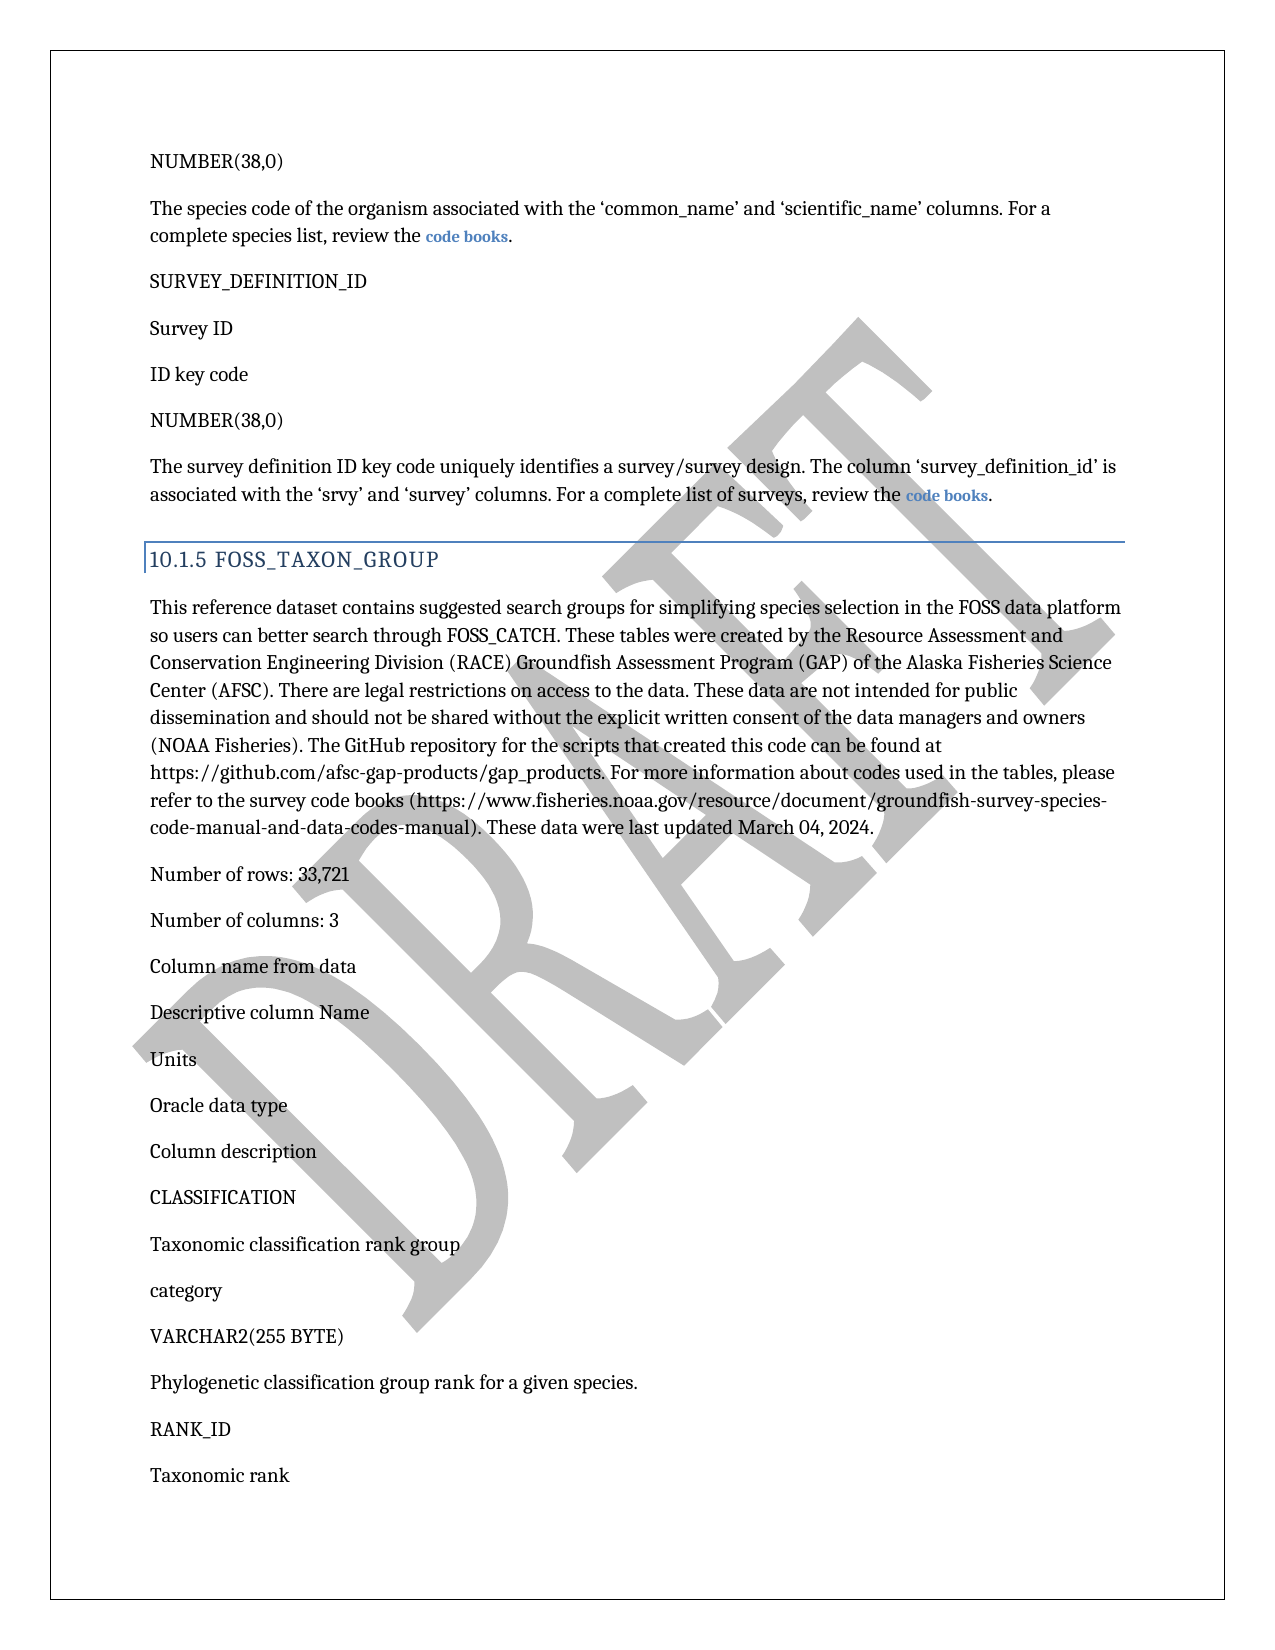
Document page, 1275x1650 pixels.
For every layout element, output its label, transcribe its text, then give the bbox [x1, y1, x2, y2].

text VARCHAR2(255 BYTE) [150, 1325, 1125, 1349]
text Column name from data [150, 955, 1125, 979]
text NUMBER(38,0) [150, 150, 1125, 174]
text Units [150, 1047, 1125, 1071]
text ID key code [150, 362, 1125, 386]
text category [150, 1278, 1125, 1302]
subtitle 10.1.5 FOSS_TAXON_GROUP [146, 543, 1125, 573]
text CLASSIFICATION [150, 1186, 1125, 1210]
text Taxonomic rank [150, 1463, 1125, 1487]
text NUMBER(38,0) [150, 409, 1125, 433]
text This reference dataset contains suggested search groups for simplifying species selection in the FOSS data platform so users can better search through FOSS_CATCH. These tables were created by the Resource Assessment and Conservation Engineering Division (RACE) Groundfish Assessment Program (GAP) of the Alaska Fisheries Science Center (AFSC). There are legal restrictions on access to the data. These data are not intended for public dissemination and should not be shared without the explicit written consent of the data managers and owners (NOAA Fisheries). The GitHub repository for the scripts that created this code can be found at https://github.com/afsc-gap-products/gap_products. For more information about codes used in the tables, please refer to the survey code books (https://www.fisheries.noaa.gov/resource/document/groundfish-survey-species-code-manual-and-data-codes-manual). These data were last updated March 04, 2024. [150, 596, 1125, 840]
text The survey definition ID key code uniquely identifies a survey/survey design. The column ‘survey_definition_id’ is associated with the ‘srvy’ and ‘survey’ columns. For a complete list of surveys, review the code books. [150, 455, 1125, 506]
text Number of rows: 33,721 [150, 862, 1125, 886]
text Oracle data type [150, 1093, 1125, 1117]
text Number of columns: 3 [150, 908, 1125, 932]
text Phylogenetic classification group rank for a given species. [150, 1371, 1125, 1395]
text The species code of the organism associated with the ‘common_name’ and ‘scientific_name’ columns. For a complete species list, review the code books. [150, 196, 1125, 248]
text Descriptive column Name [150, 1001, 1125, 1025]
text Taxonomic classification rank group [150, 1232, 1125, 1256]
text Survey ID [150, 316, 1125, 340]
text SURVEY_DEFINITION_ID [150, 270, 1125, 294]
text RANK_ID [150, 1417, 1125, 1441]
text Column description [150, 1140, 1125, 1164]
